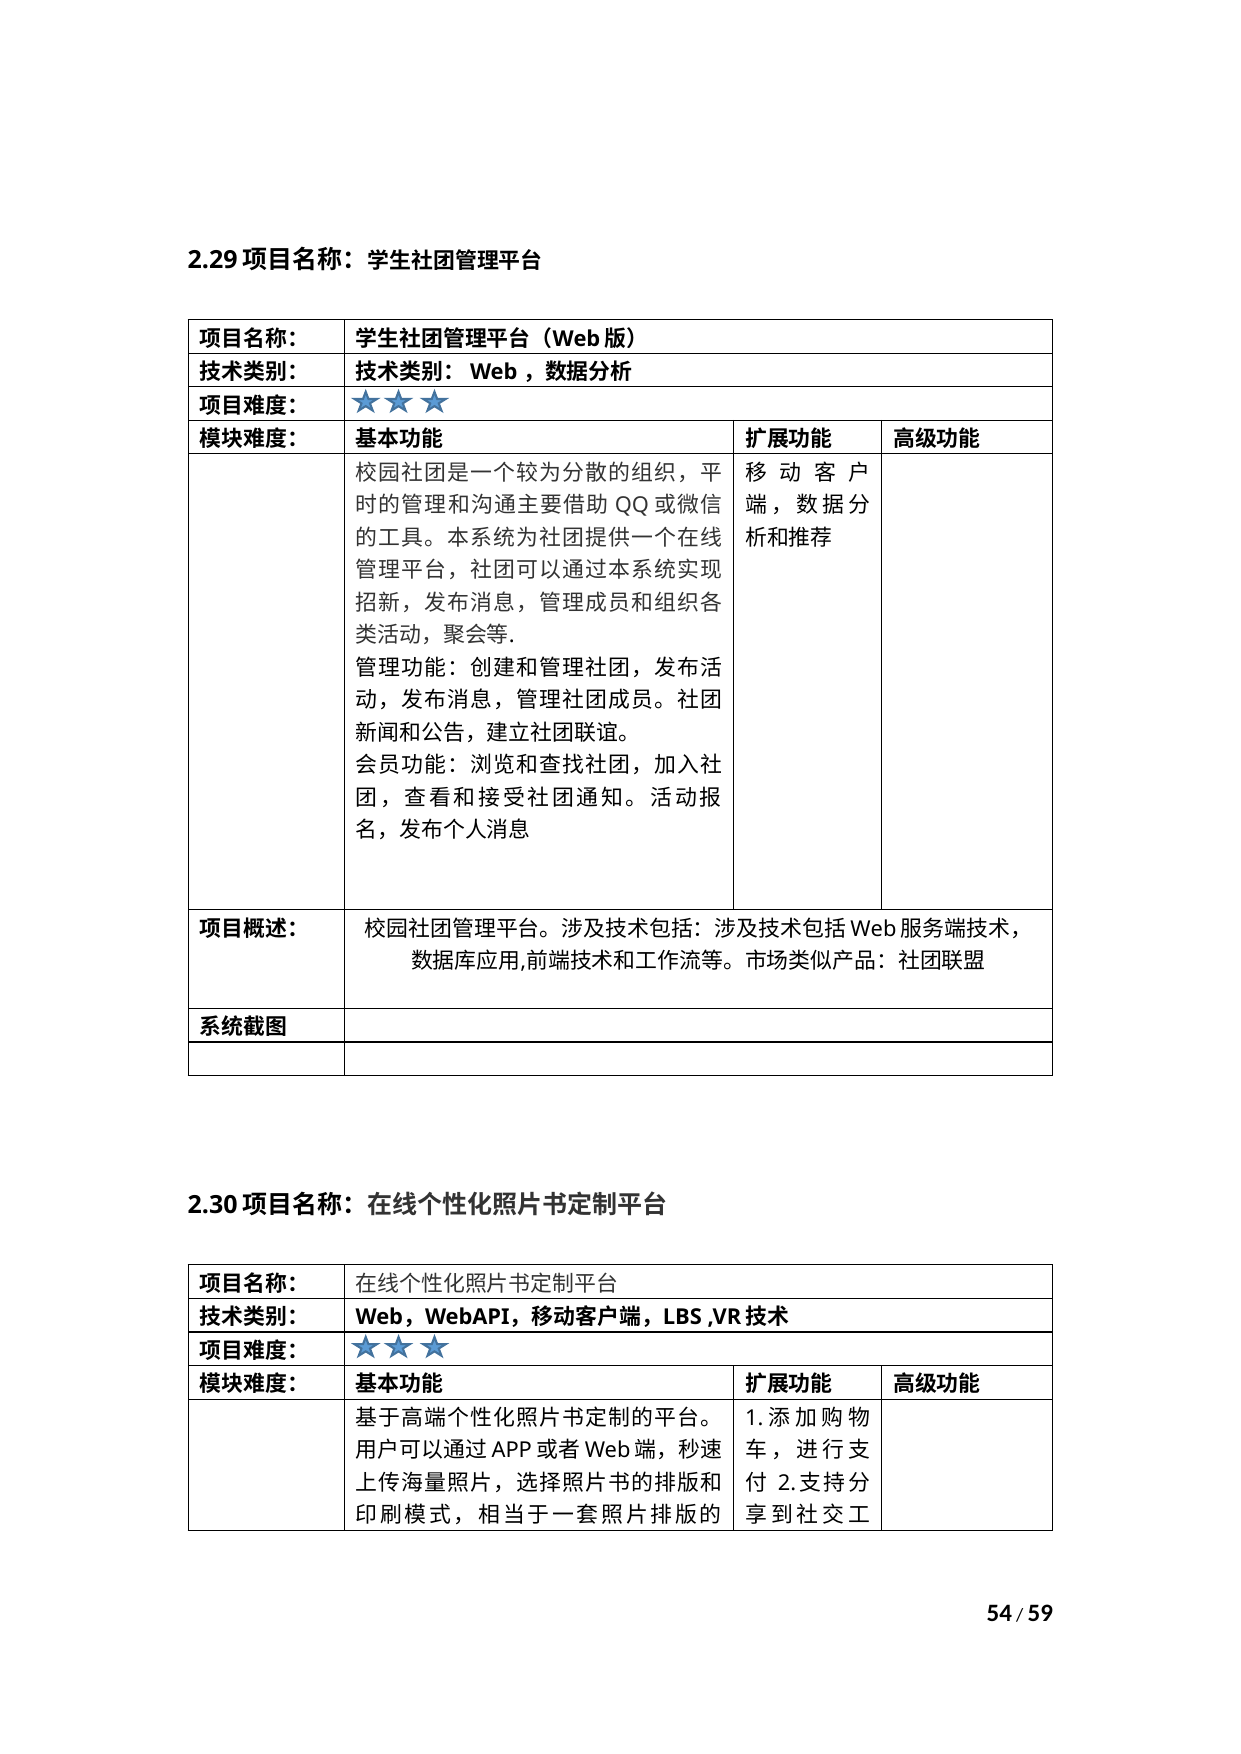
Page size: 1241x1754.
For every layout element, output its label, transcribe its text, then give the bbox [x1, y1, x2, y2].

table_cell 技术类别： [189, 354, 344, 386]
table_cell [189, 1400, 344, 1529]
table_cell Web，WebAPI，移动客户端，LBS ,VR技术 [345, 1299, 1052, 1331]
table_cell 系统截图 [189, 1009, 344, 1041]
table_cell 移动客户端，数据分析和推荐 [734, 454, 881, 909]
table_header 项目名称： [189, 1265, 344, 1298]
table_cell 模块难度： [189, 1366, 344, 1398]
table_cell [345, 1333, 1052, 1365]
table_cell 技术类别： [189, 1299, 344, 1331]
table_cell 高级功能 [882, 1366, 1052, 1398]
subtitle 2.29项目名称：学生社团管理平台 [187, 225, 1053, 290]
table_cell 高级功能 [882, 421, 1052, 453]
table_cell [345, 1400, 733, 1529]
table_cell 项目难度： [189, 1333, 344, 1365]
table_cell 扩展功能 [734, 421, 881, 453]
table_cell 校园社团管理平台。涉及技术包括：涉及技术包括Web服务端技术，数据库应用,前端技术和工作流等。市场类似产品：社团联盟 [345, 910, 1052, 1008]
table_cell 项目概述： [189, 910, 344, 1008]
table_cell 项目难度： [189, 387, 344, 420]
table_cell [189, 1043, 344, 1075]
table_cell 模块难度： [189, 421, 344, 453]
table_header 学生社团管理平台（Web版） [345, 320, 1052, 353]
subtitle 2.30项目名称：在线个性化照片书定制平台 [187, 1170, 1053, 1235]
table_cell 基本功能 [345, 421, 733, 453]
table_header 在线个性化照片书定制平台 [345, 1265, 1052, 1298]
table_cell [345, 1043, 1052, 1075]
table_cell 技术类别： Web ，数据分析 [345, 354, 1052, 386]
table_cell 校园社团是一个较为分散的组织，平时的管理和沟通主要借助QQ或微信的工具。本系统为社团提供一个在线管理平台，社团可以通过本系统实现招新，发布消息，管理成员和组织各类活动，聚会等. 管理功能：创建和管理社团，发布活动，发布消息，管理社团成员。社团新闻和公告，建立社团联谊。 会员功能：浏览和查找社团，加入社团，查看和接受社团通知。活动报名，发布个人消息 [345, 454, 733, 909]
table_cell 基本功能 [345, 1366, 733, 1398]
table_cell [882, 1400, 1052, 1529]
table_cell [345, 1009, 1052, 1041]
table_cell [345, 387, 1052, 420]
table_header 项目名称： [189, 320, 344, 353]
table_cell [734, 1400, 881, 1529]
table_cell [882, 454, 1052, 909]
table_cell [189, 454, 344, 909]
table_cell 扩展功能 [734, 1366, 881, 1398]
